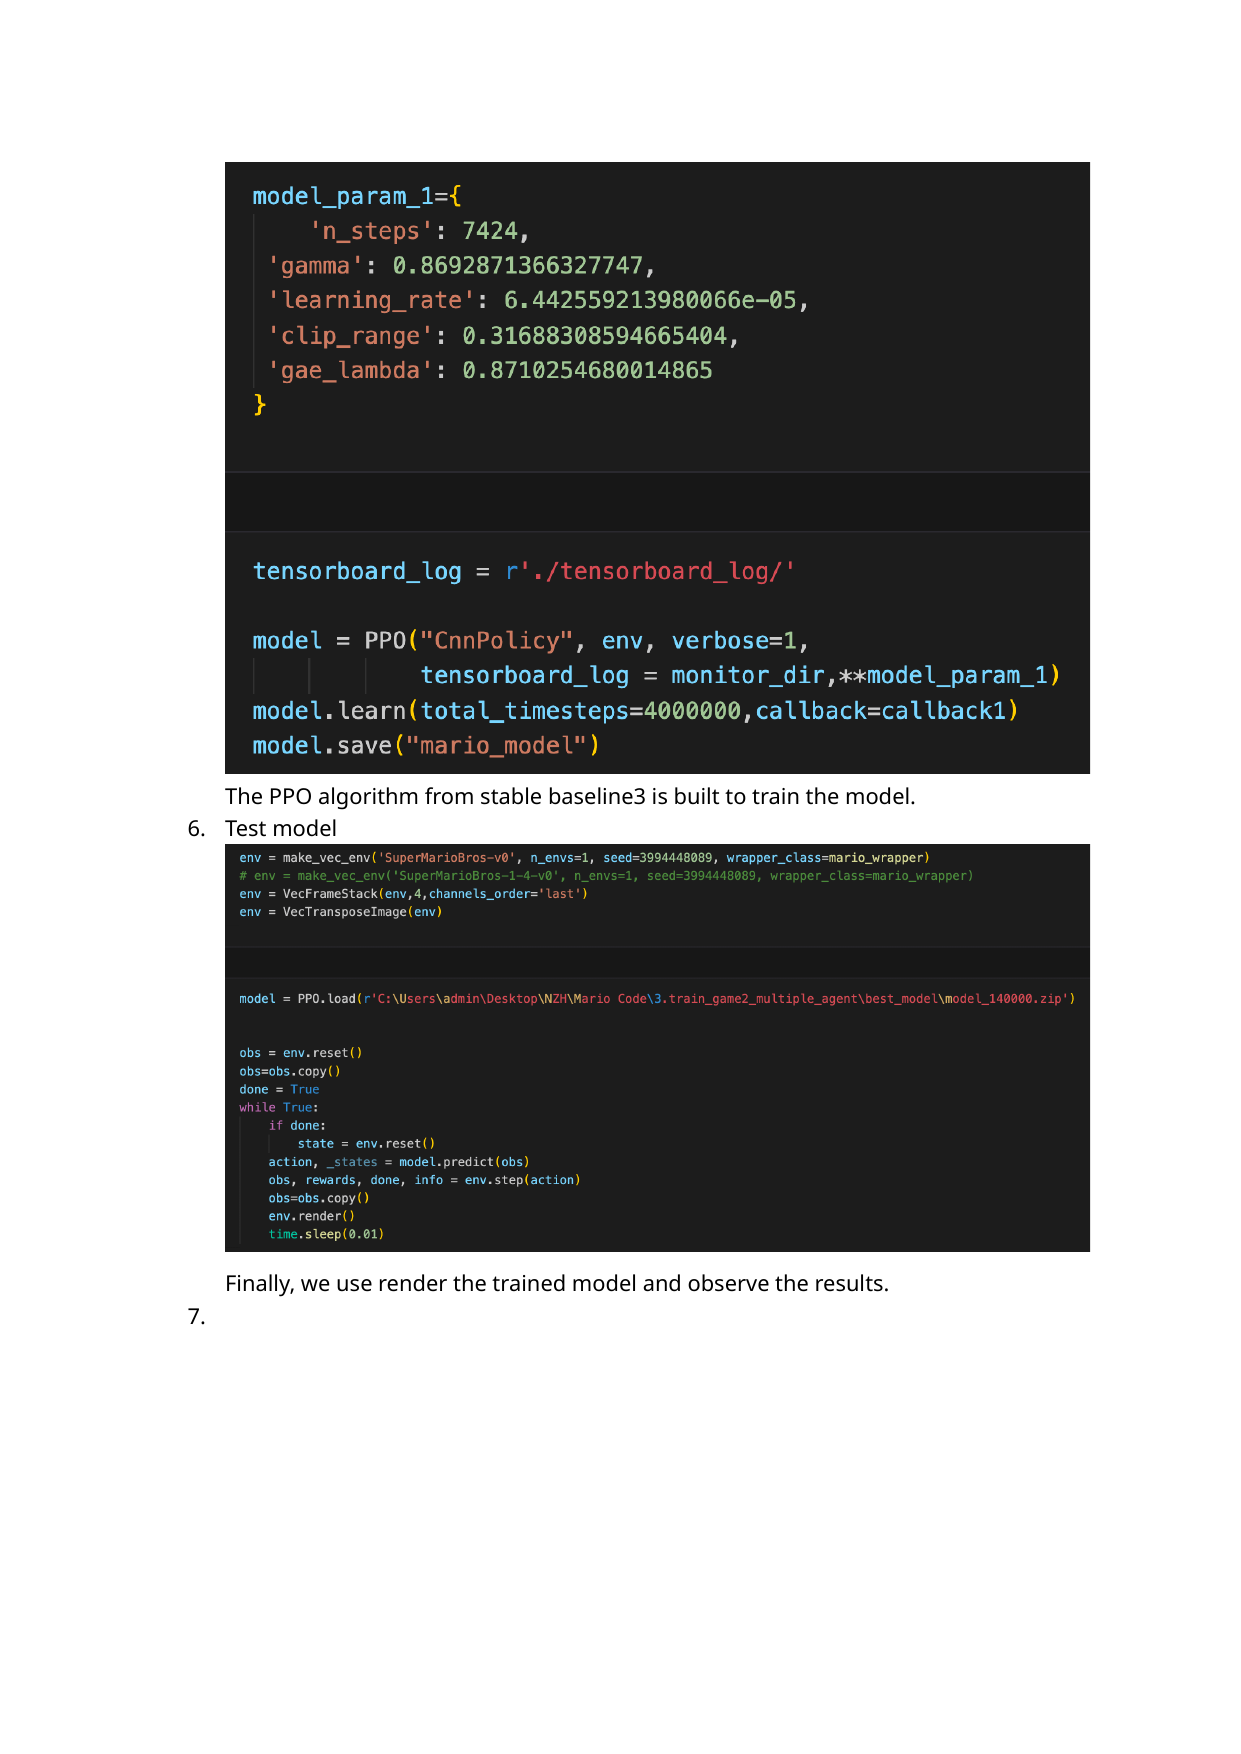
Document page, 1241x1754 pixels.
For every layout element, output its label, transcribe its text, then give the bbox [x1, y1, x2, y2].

list Finally, we use render the trained model and observe the results. [225, 1267, 1053, 1299]
list The PPO algorithm from stable baseline3 is built to train the model. [225, 779, 1053, 812]
picture [225, 844, 1091, 1252]
list Test model [187, 812, 1053, 844]
picture [225, 162, 1091, 774]
